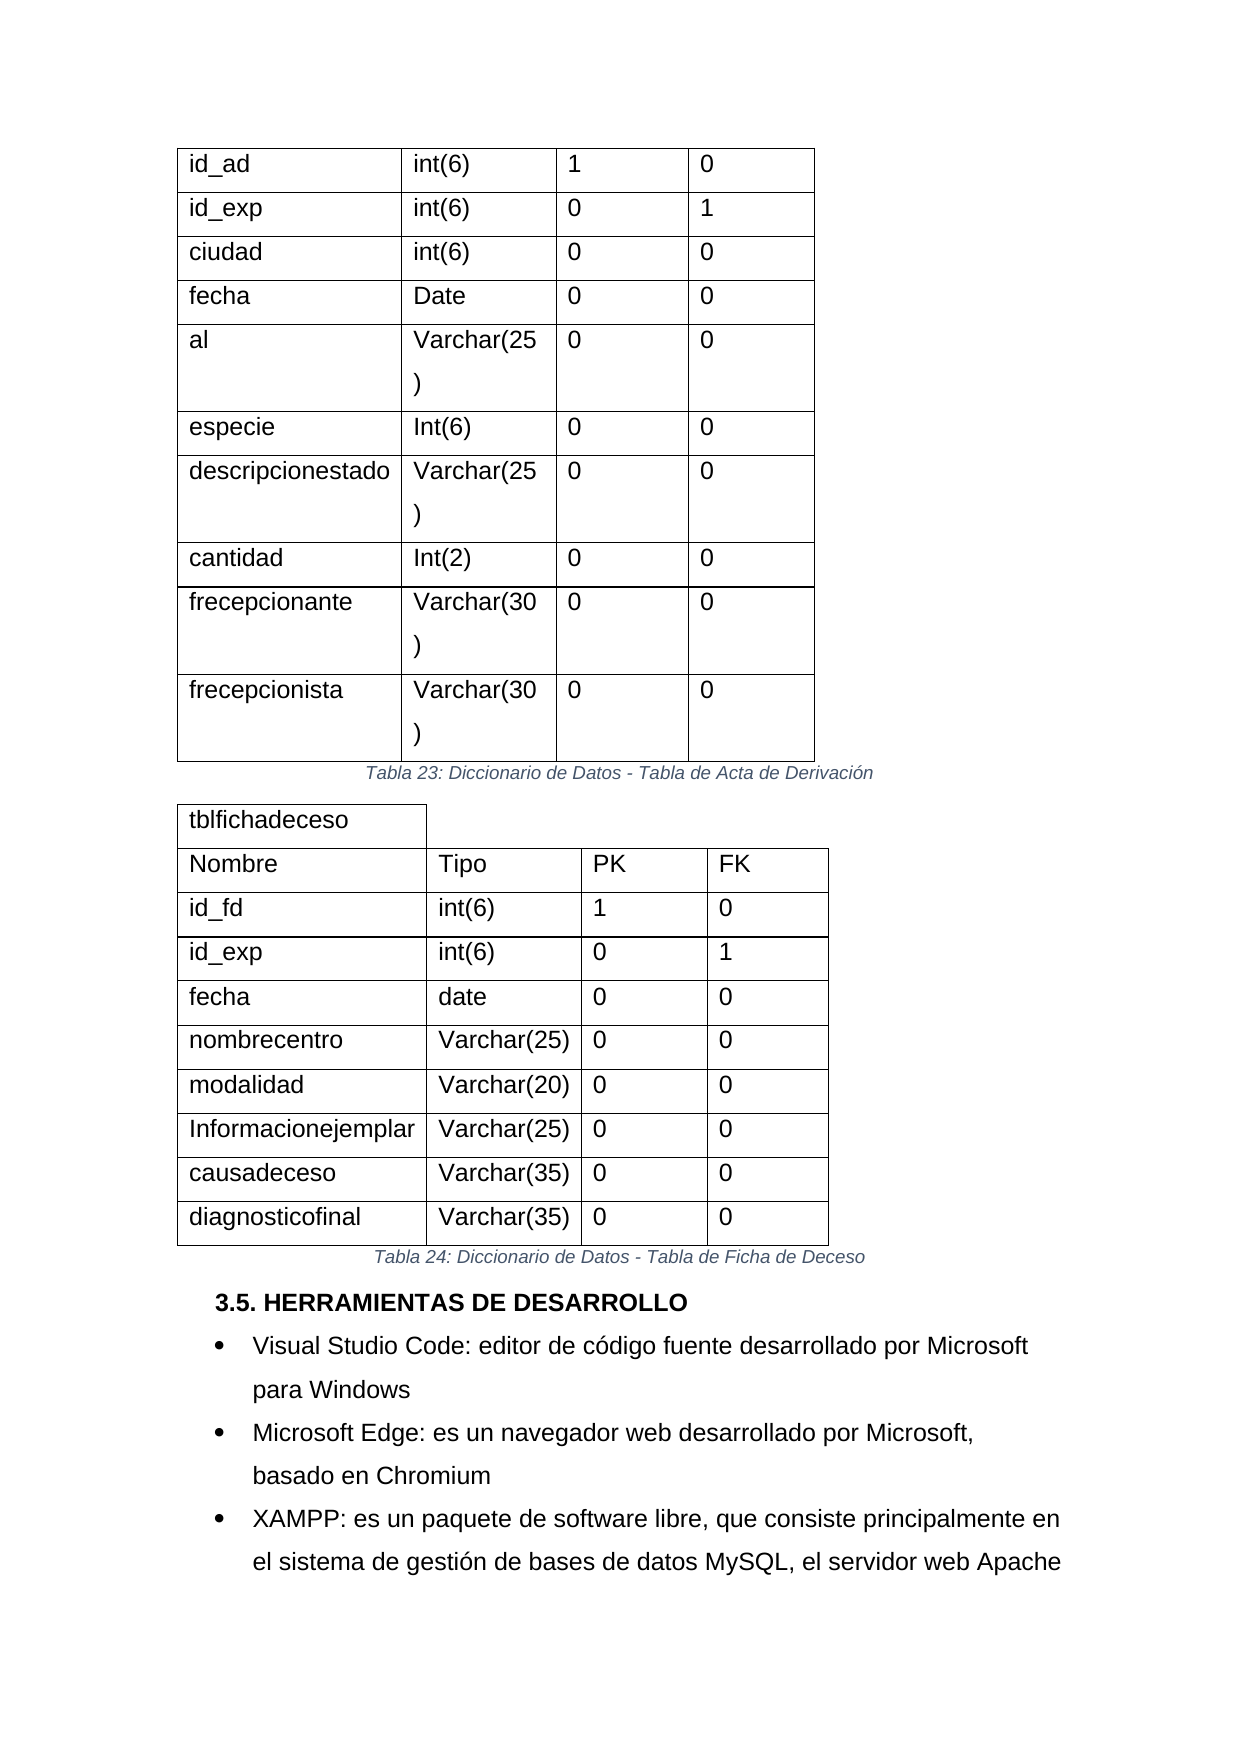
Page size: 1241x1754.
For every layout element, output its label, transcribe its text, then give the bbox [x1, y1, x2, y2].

table_cell 0 [582, 938, 707, 980]
table_cell frecepcionante [178, 588, 401, 673]
table_cell fecha [178, 281, 401, 324]
table_cell 0 [582, 1158, 707, 1201]
table_cell 0 [708, 893, 828, 936]
table_cell 0 [557, 325, 688, 411]
table_cell 0 [689, 456, 814, 542]
table_cell 0 [557, 193, 688, 236]
table_cell id_ad [178, 149, 401, 192]
table_cell Varchar(25) [402, 456, 556, 542]
table_cell int(6) [427, 938, 581, 980]
table_cell date [427, 981, 581, 1024]
table_cell 0 [708, 1070, 828, 1113]
table_cell Date [402, 281, 556, 324]
table_cell 0 [689, 675, 814, 761]
table_cell 0 [557, 456, 688, 542]
table_cell al [178, 325, 401, 411]
table_cell int(6) [402, 149, 556, 192]
table_cell Nombre [178, 849, 426, 892]
text Tabla 23: Diccionario de Datos - Tabla de Acta de Derivación [177, 762, 1063, 783]
table_cell 0 [708, 1026, 828, 1068]
table_cell Varchar(30) [402, 675, 556, 761]
table_cell 0 [708, 981, 828, 1024]
table_cell 1 [708, 938, 828, 980]
table_cell 0 [582, 1114, 707, 1157]
table_cell Varchar(25) [427, 1114, 581, 1157]
table_cell nombrecentro [178, 1026, 426, 1068]
table_cell Varchar(30) [402, 588, 556, 673]
table_cell 0 [689, 588, 814, 673]
subtitle HERRAMIENTAS DE DESARROLLO [215, 1288, 1063, 1317]
table_cell id_fd [178, 893, 426, 936]
table_cell 0 [557, 412, 688, 455]
table_cell ciudad [178, 237, 401, 280]
table_cell frecepcionista [178, 675, 401, 761]
table_cell 0 [708, 1202, 828, 1245]
table_cell 1 [557, 149, 688, 192]
table_cell Int(2) [402, 543, 556, 586]
table_cell Tipo [427, 849, 581, 892]
table_header tblfichadeceso [178, 805, 426, 848]
table_cell 0 [582, 981, 707, 1024]
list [215, 1504, 1063, 1576]
table_cell int(6) [402, 237, 556, 280]
table_cell int(6) [427, 893, 581, 936]
table_cell 0 [582, 1070, 707, 1113]
table_cell 0 [708, 1114, 828, 1157]
list Visual Studio Code: editor de código fuente desarrollado por Microsoft para Windows [215, 1331, 1063, 1403]
table_cell causadeceso [178, 1158, 426, 1201]
table_cell modalidad [178, 1070, 426, 1113]
table_cell Varchar(25) [427, 1026, 581, 1068]
table_cell cantidad [178, 543, 401, 586]
table_cell 0 [557, 543, 688, 586]
table_cell 0 [557, 237, 688, 280]
table_cell 0 [708, 1158, 828, 1201]
table_cell 0 [689, 543, 814, 586]
table_cell fecha [178, 981, 426, 1024]
list Microsoft Edge: es un navegador web desarrollado por Microsoft, basado en Chromium [215, 1418, 1063, 1490]
table_cell id_exp [178, 193, 401, 236]
table_cell id_exp [178, 938, 426, 980]
table_cell 0 [582, 1026, 707, 1068]
table_cell descripcionestado [178, 456, 401, 542]
table_cell Varchar(35) [427, 1202, 581, 1245]
table_cell Varchar(35) [427, 1158, 581, 1201]
table_cell 0 [689, 237, 814, 280]
table_cell 0 [689, 281, 814, 324]
table_cell 0 [689, 412, 814, 455]
text Tabla 24: Diccionario de Datos - Tabla de Ficha de Deceso [177, 1246, 1063, 1267]
table_cell Varchar(25) [402, 325, 556, 411]
table_cell int(6) [402, 193, 556, 236]
table_cell diagnosticofinal [178, 1202, 426, 1245]
table_cell FK [708, 849, 828, 892]
table_cell 0 [557, 281, 688, 324]
table_cell Int(6) [402, 412, 556, 455]
table_cell PK [582, 849, 707, 892]
table_cell 0 [557, 675, 688, 761]
table_cell 1 [582, 893, 707, 936]
table_cell 1 [689, 193, 814, 236]
table_cell 0 [689, 325, 814, 411]
table_cell 0 [689, 149, 814, 192]
table_cell 0 [557, 588, 688, 673]
table_cell especie [178, 412, 401, 455]
table_cell 0 [582, 1202, 707, 1245]
table_cell Varchar(20) [427, 1070, 581, 1113]
table_cell Informacionejemplar [178, 1114, 426, 1157]
